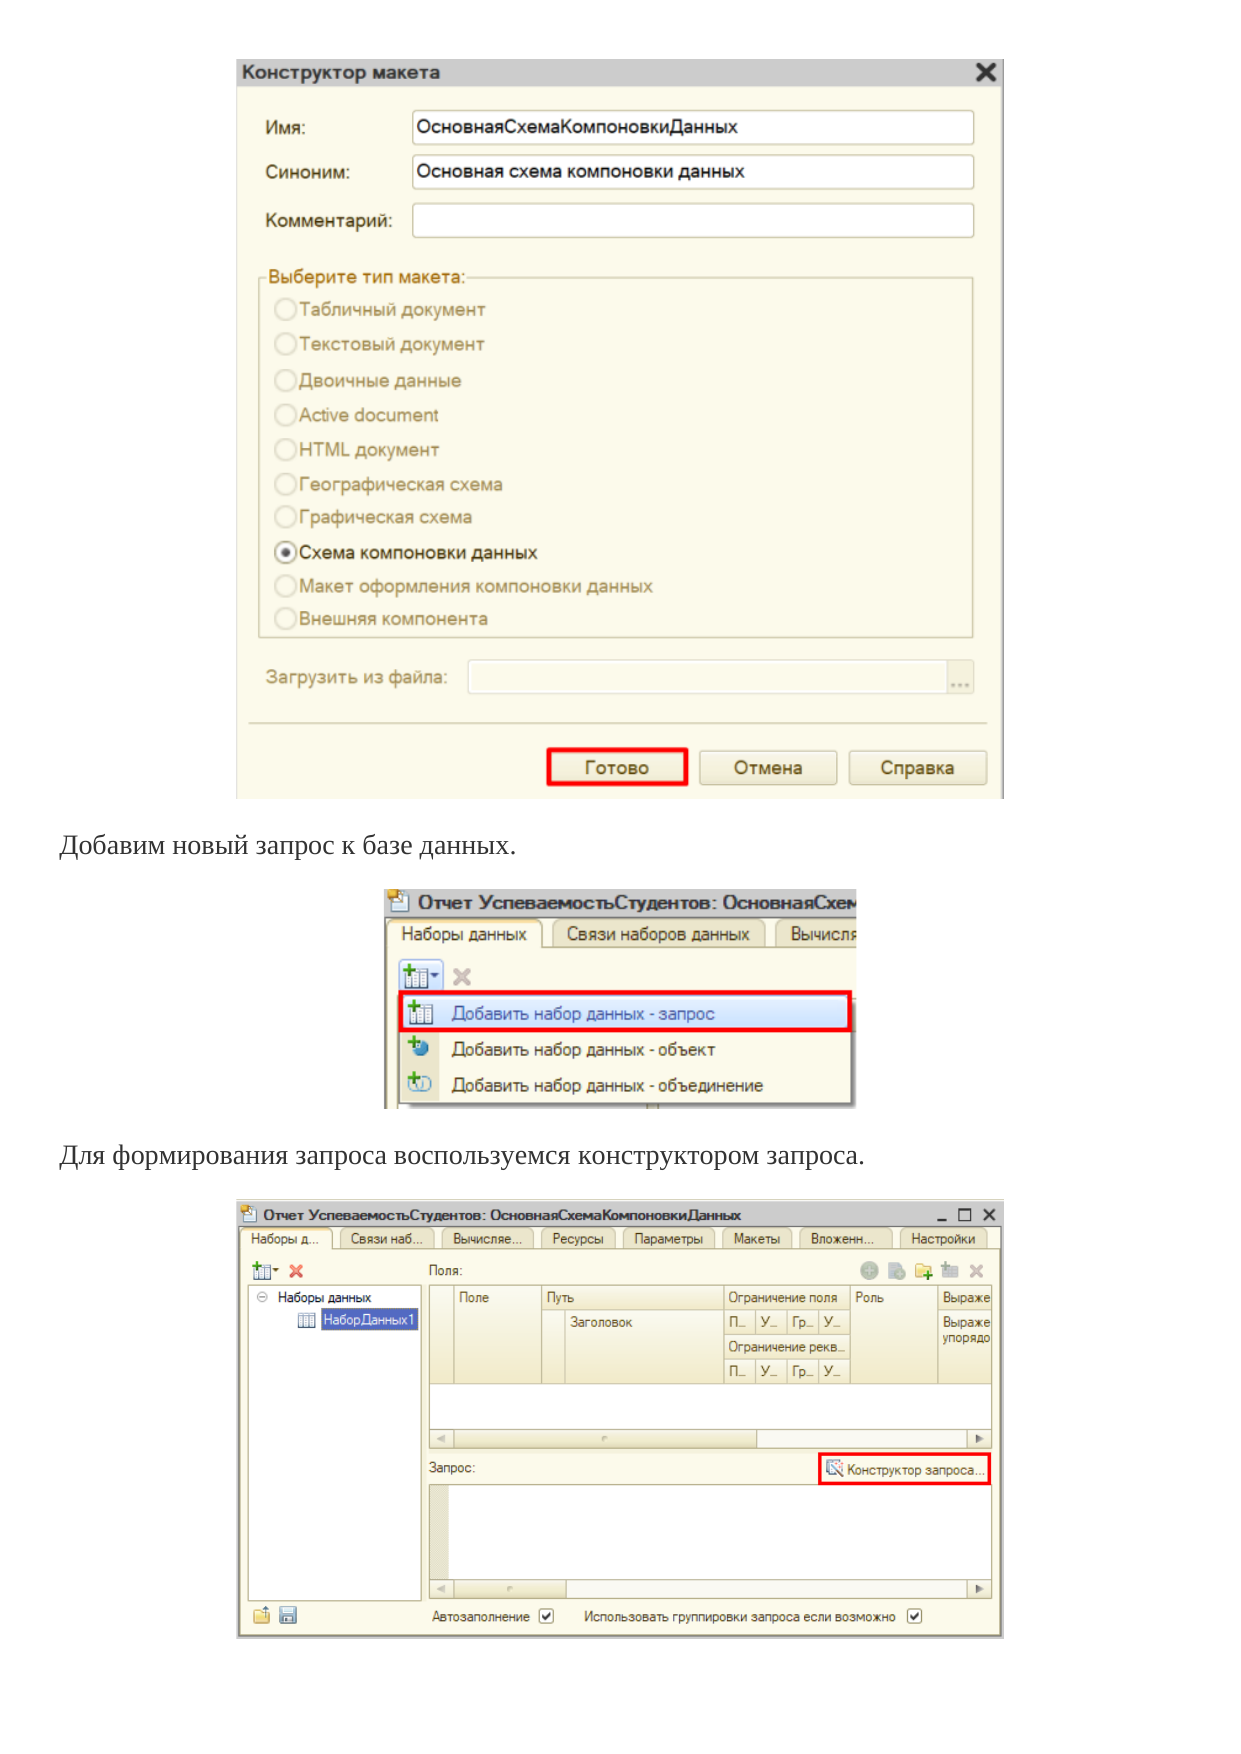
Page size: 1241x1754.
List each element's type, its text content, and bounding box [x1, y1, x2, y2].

text Добавим новый запрос к базе данных. [59, 828, 1181, 860]
picture [383, 889, 857, 1109]
picture [236, 59, 1004, 799]
text Для формирования запроса воспользуемся конструктором запроса. [59, 1138, 1181, 1170]
picture [236, 1199, 1004, 1639]
